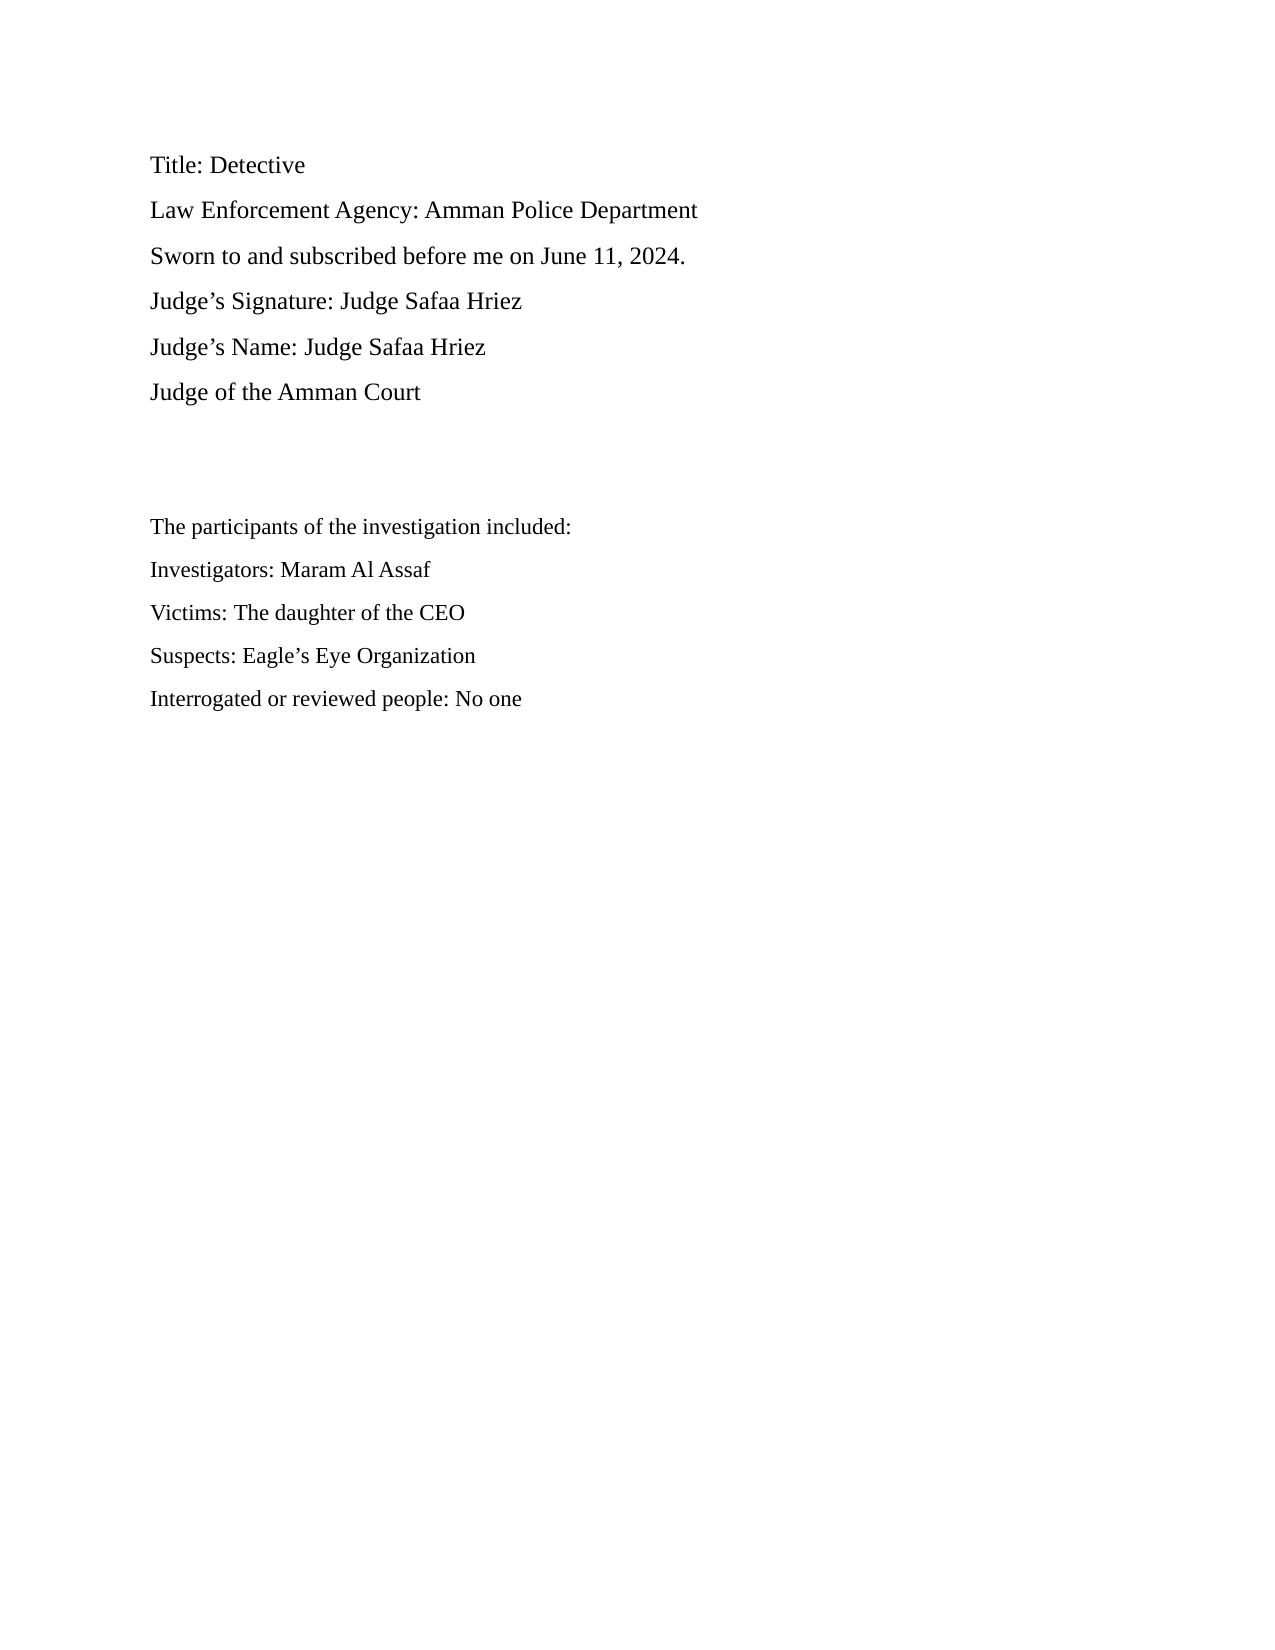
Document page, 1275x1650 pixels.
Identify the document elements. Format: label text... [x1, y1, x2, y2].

text Judge of the Amman Court [150, 377, 1125, 406]
text Sworn to and subscribed before me on June 11, 2024. [150, 241, 1125, 269]
text Judge’s Name: Judge Safaa Hriez [150, 332, 1125, 360]
text Title: Detective [150, 150, 1125, 179]
text Law Enforcement Agency: Amman Police Department [150, 195, 1125, 224]
text Interrogated or reviewed people: No one [150, 685, 1125, 712]
text Victims: The daughter of the CEO [150, 599, 1125, 626]
text Investigators: Maram Al Assaf [150, 556, 1125, 583]
text Suspects: Eagle’s Eye Organization [150, 642, 1125, 669]
text The participants of the investigation included: [150, 513, 1125, 540]
text Judge’s Signature: Judge Safaa Hriez [150, 286, 1125, 315]
